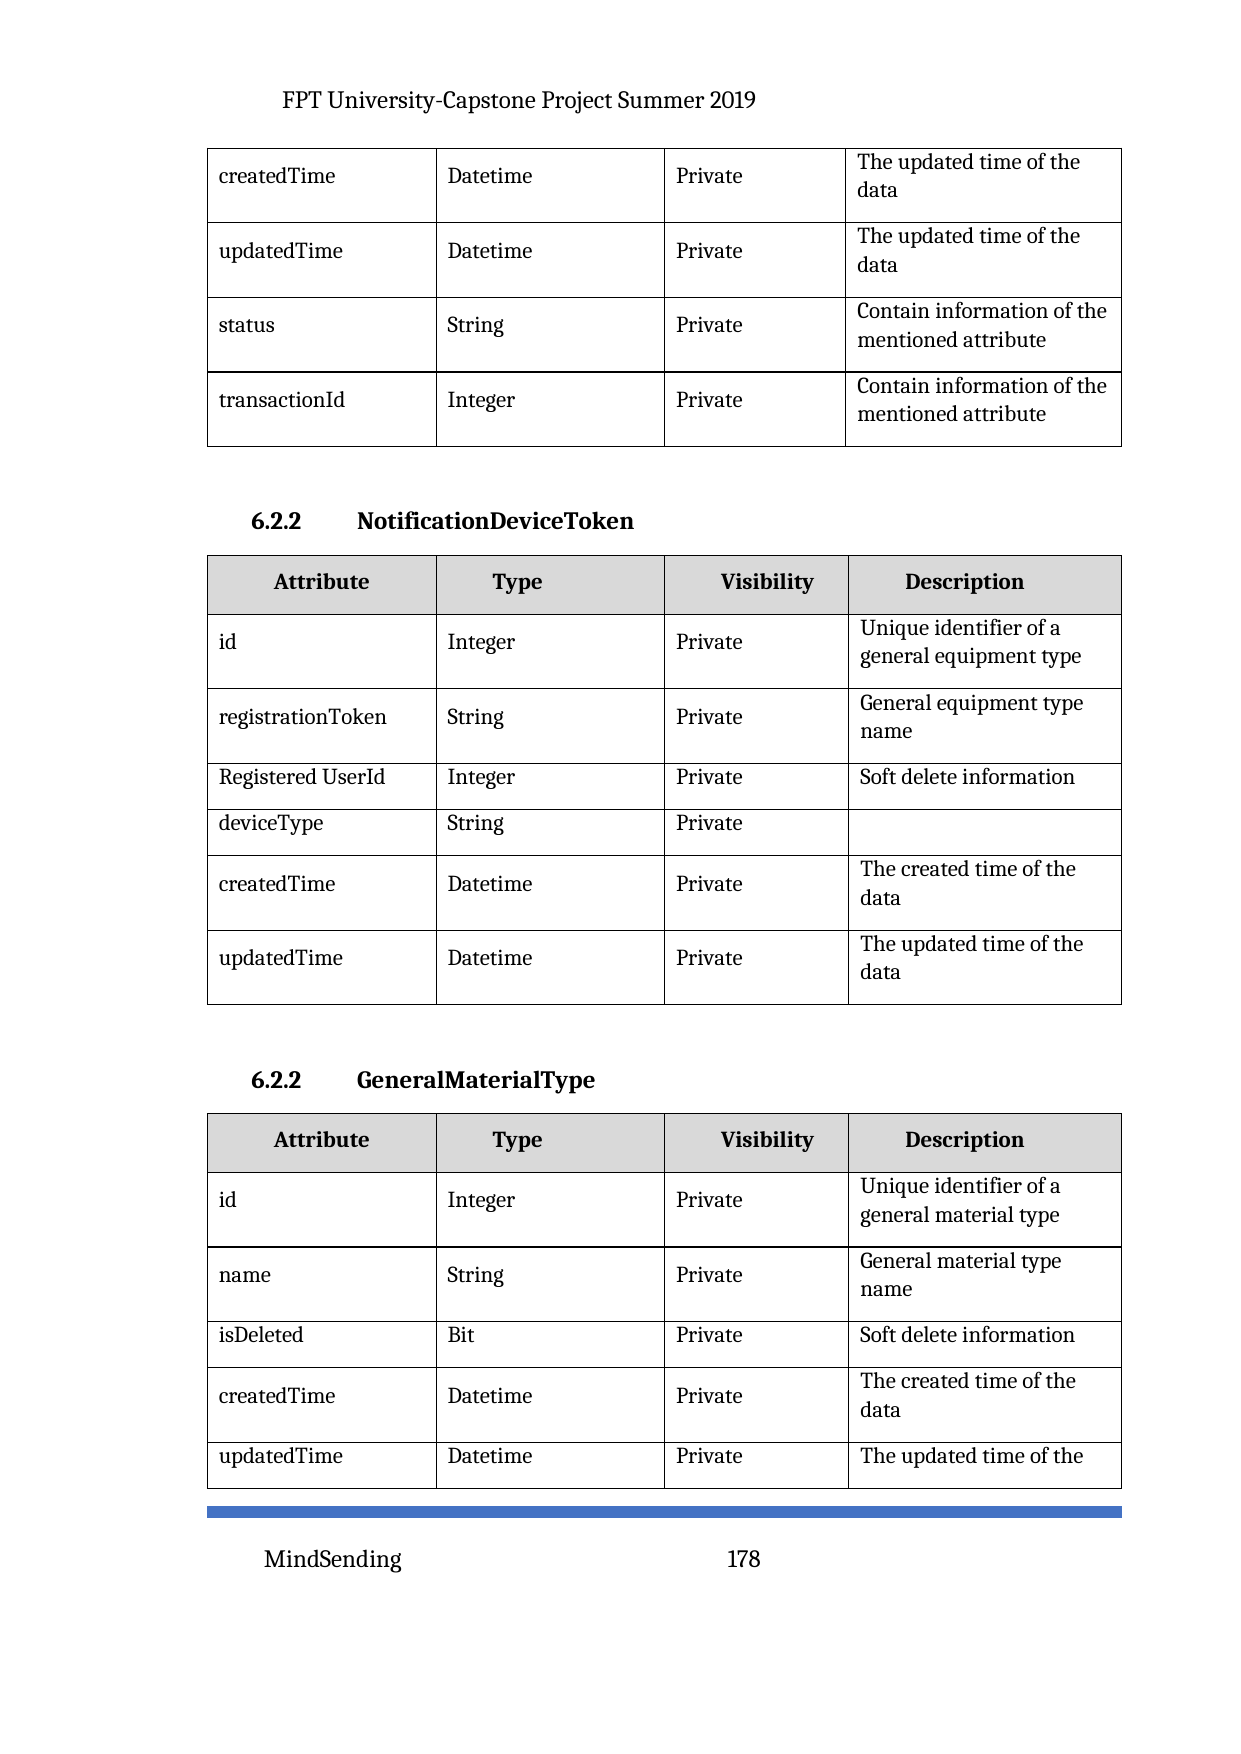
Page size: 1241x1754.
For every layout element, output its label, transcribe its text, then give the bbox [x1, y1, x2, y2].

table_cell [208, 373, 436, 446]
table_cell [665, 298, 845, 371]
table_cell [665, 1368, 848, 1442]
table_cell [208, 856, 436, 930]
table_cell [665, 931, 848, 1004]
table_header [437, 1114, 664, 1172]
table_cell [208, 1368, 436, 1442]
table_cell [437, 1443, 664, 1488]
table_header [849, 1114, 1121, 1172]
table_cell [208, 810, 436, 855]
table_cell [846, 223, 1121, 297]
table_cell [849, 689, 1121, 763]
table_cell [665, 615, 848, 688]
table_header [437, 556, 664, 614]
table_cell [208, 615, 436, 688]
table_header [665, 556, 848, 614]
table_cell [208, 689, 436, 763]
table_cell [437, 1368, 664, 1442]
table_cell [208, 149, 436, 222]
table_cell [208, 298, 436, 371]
subtitle GeneralMaterialType [206, 1066, 1122, 1094]
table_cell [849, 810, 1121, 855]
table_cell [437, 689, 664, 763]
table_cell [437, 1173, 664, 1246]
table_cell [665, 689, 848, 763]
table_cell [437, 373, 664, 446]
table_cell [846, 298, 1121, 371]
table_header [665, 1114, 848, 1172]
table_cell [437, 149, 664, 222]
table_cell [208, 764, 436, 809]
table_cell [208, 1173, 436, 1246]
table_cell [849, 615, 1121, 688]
subtitle NotificationDeviceToken [206, 507, 1122, 536]
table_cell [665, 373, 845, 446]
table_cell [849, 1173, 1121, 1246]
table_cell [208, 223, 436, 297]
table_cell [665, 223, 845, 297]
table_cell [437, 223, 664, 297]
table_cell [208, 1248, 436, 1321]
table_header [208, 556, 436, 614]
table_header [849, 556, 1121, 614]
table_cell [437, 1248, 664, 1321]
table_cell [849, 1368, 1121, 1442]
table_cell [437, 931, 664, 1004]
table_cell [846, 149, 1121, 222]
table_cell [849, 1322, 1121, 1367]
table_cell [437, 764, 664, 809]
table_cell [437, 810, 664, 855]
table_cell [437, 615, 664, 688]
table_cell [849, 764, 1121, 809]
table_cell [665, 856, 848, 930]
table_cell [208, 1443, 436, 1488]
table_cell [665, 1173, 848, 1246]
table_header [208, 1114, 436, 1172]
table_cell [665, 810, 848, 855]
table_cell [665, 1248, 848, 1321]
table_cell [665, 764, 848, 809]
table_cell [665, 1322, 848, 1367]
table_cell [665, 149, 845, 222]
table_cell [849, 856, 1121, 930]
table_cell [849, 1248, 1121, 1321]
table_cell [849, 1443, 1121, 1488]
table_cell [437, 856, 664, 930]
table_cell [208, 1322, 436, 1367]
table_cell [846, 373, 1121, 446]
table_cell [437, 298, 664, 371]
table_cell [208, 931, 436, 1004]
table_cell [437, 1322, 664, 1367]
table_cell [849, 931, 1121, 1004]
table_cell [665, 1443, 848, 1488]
